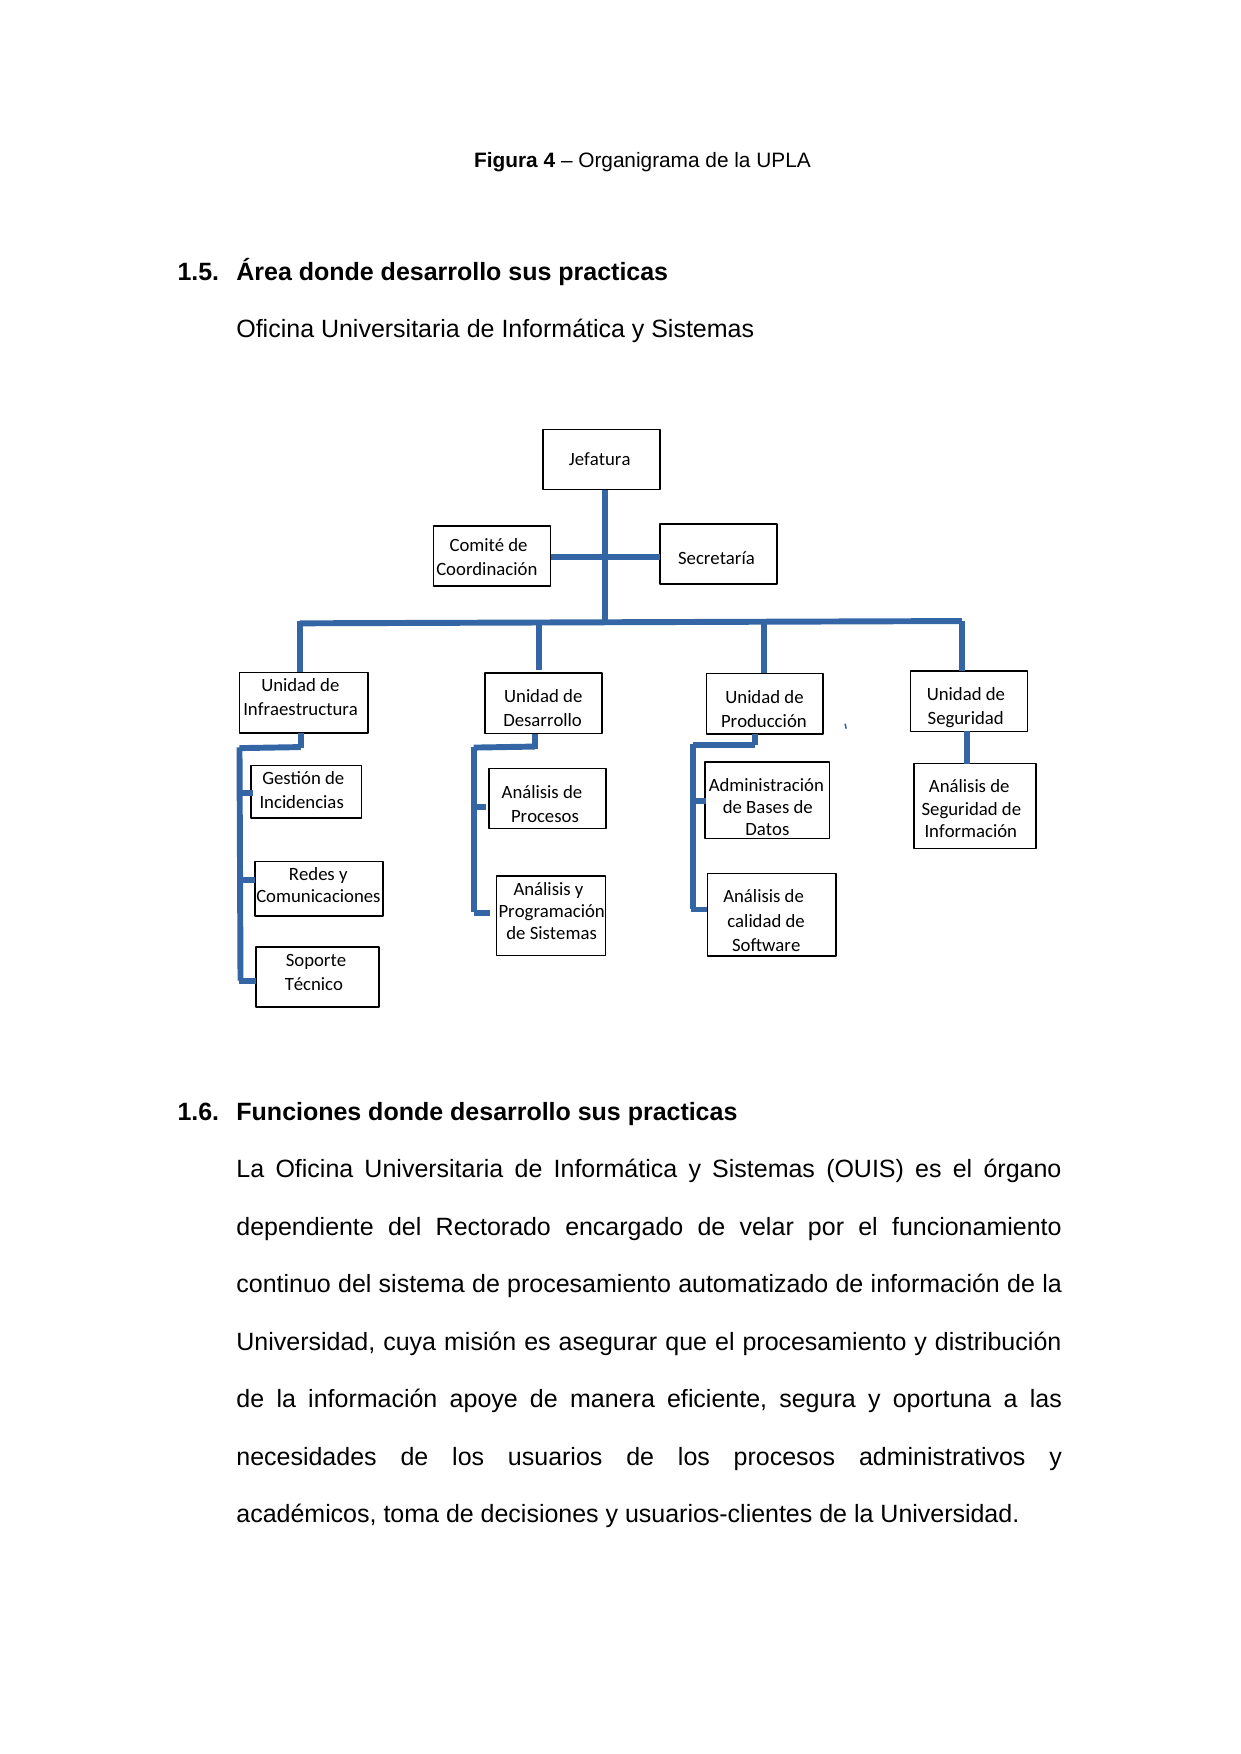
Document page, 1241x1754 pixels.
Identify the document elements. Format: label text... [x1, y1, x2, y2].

list La Oficina Universitaria de Informática y Sistemas (OUIS) es el órgano dependiente del Rectorado encargado de velar por el funcionamiento continuo del sistema de procesamiento automatizado de información de la Universidad, cuya misión es asegurar que el procesamiento y distribución de la información apoye de manera eficiente, segura y oportuna a las necesidades de los usuarios de los procesos administrativos y académicos, toma de decisiones y usuarios-clientes de la Universidad. [236, 1154, 1063, 1528]
list Área donde desarrollo sus practicas [177, 257, 1063, 286]
list Oficina Universitaria de Informática y Sistemas [236, 314, 1063, 343]
list Figura 4 – Organigrama de la UPLA [222, 148, 1063, 172]
list Funciones donde desarrollo sus practicas [177, 1096, 1063, 1125]
